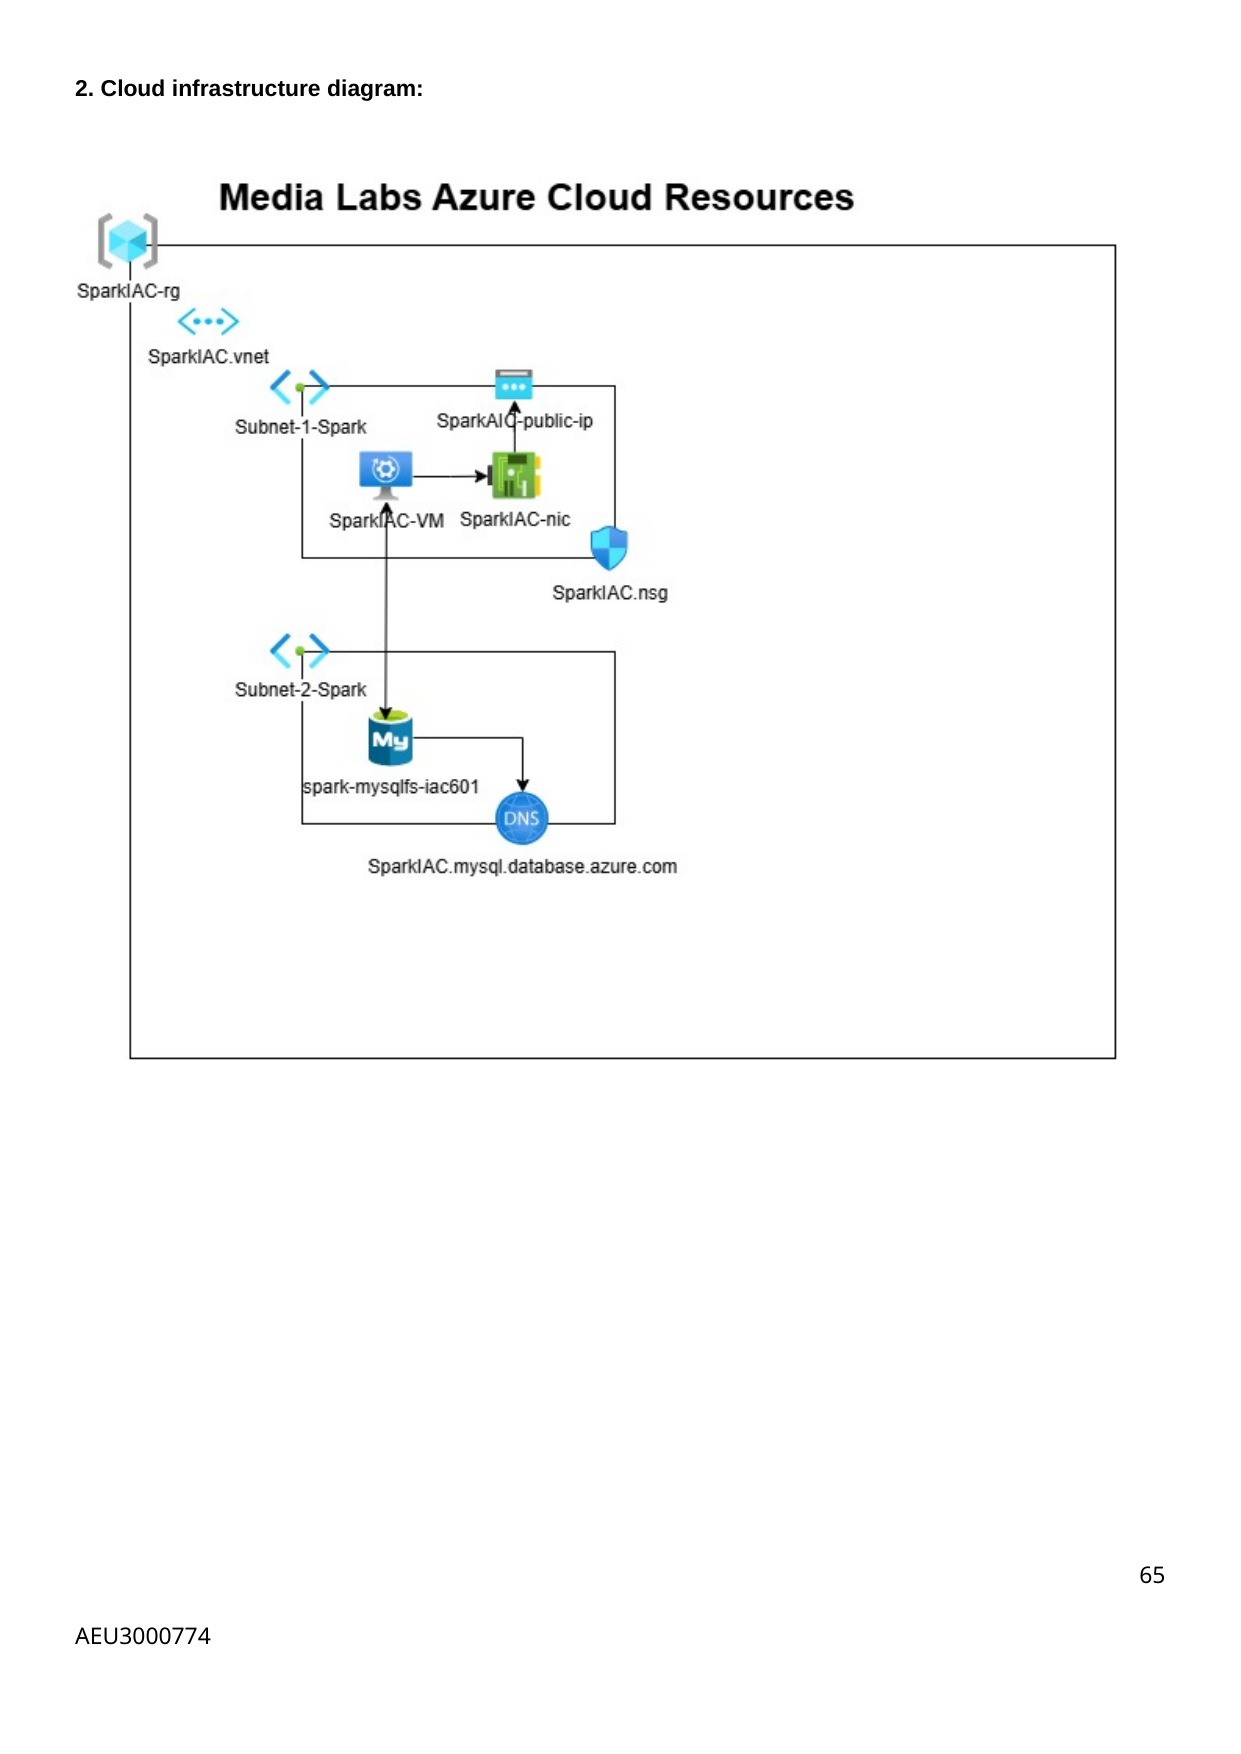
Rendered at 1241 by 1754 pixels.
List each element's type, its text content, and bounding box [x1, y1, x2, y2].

picture [75, 165, 1118, 1061]
text 2. Cloud infrastructure diagram: [75, 75, 1165, 101]
